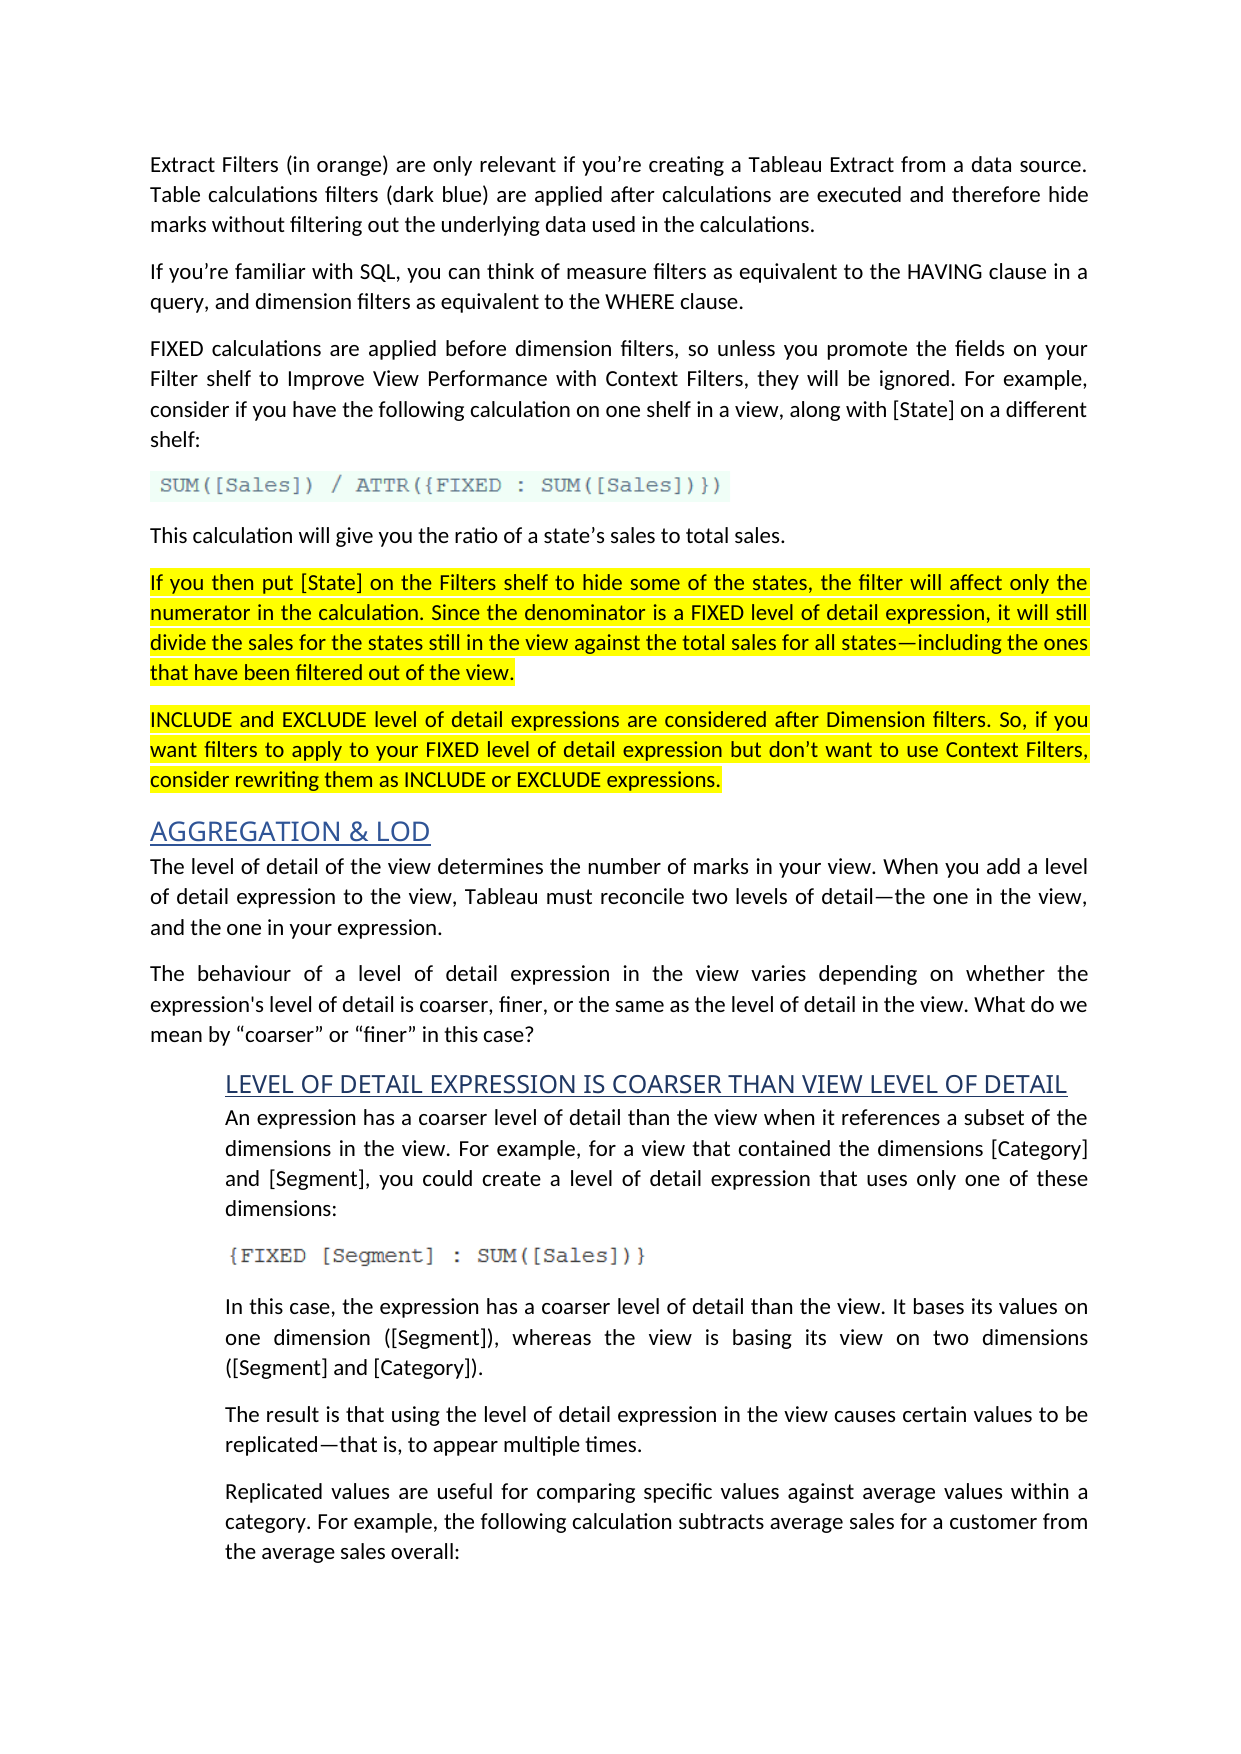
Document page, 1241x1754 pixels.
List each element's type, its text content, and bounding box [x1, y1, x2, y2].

text Replicated values are useful for comparing specific values against average values within a category. For example, the following calculation subtracts average sales for a customer from the average sales overall: [225, 1477, 1090, 1565]
text If you’re familiar with SQL, you can think of measure filters as equivalent to the HAVING clause in a query, and dimension filters as equivalent to the WHERE clause. [150, 257, 1090, 316]
subtitle AGGREGATION & LOD [150, 812, 1090, 849]
text If you then put [State] on the Filters shelf to hide some of the states, the filter will affect only the numerator in the calculation. Since the denominator is a FIXED level of detail expression, it will still divide the sales for the states still in the view against the total sales for all states—including the ones that have been filtered out of the view. [150, 656, 1090, 686]
text Extract Filters (in orange) are only relevant if you’re creating a Tableau Extract from a data source. Table calculations filters (dark blue) are applied after calculations are executed and therefore hide marks without filtering out the underlying data used in the calculations. [150, 150, 1090, 238]
subtitle LEVEL OF DETAIL EXPRESSION IS COARSER THAN VIEW LEVEL OF DETAIL [150, 1067, 1090, 1101]
text The result is that using the level of detail expression in the view causes certain values to be replicated—that is, to appear multiple times. [225, 1400, 1090, 1458]
text In this case, the expression has a coarser level of detail than the view. It bases its values on one dimension ([Segment]), whereas the view is basing its view on two dimensions ([Segment] and [Category]). [225, 1292, 1090, 1381]
text The behaviour of a level of detail expression in the view varies depending on whether the expression's level of detail is coarser, finer, or the same as the level of detail in the view. What do we mean by “coarser” or “finer” in this case? [150, 959, 1090, 1048]
text FIXED calculations are applied before dimension filters, so unless you promote the fields on your Filter shelf to Improve View Performance with Context Filters, they will be ignored. For example, consider if you have the following calculation on one shelf in a view, along with [State] on a different shelf: [150, 334, 1090, 453]
picture [150, 471, 730, 502]
text The level of detail of the view determines the number of marks in your view. When you add a level of detail expression to the view, Tableau must reconcile two levels of detail—the one in the view, and the one in your expression. [150, 852, 1090, 941]
picture [225, 1241, 650, 1274]
text An expression has a coarser level of detail than the view when it references a subset of the dimensions in the view. For example, for a view that contained the dimensions [Category] and [Segment], you could create a level of detail expression that uses only one of these dimensions: [225, 1103, 1090, 1222]
text This calculation will give you the ratio of a state’s sales to total sales. [150, 521, 1090, 549]
text INCLUDE and EXCLUDE level of detail expressions are considered after Dimension filters. So, if you want filters to apply to your FIXED level of detail expression but don’t want to use Context Filters, consider rewriting them as INCLUDE or EXCLUDE expressions. [150, 763, 1090, 793]
